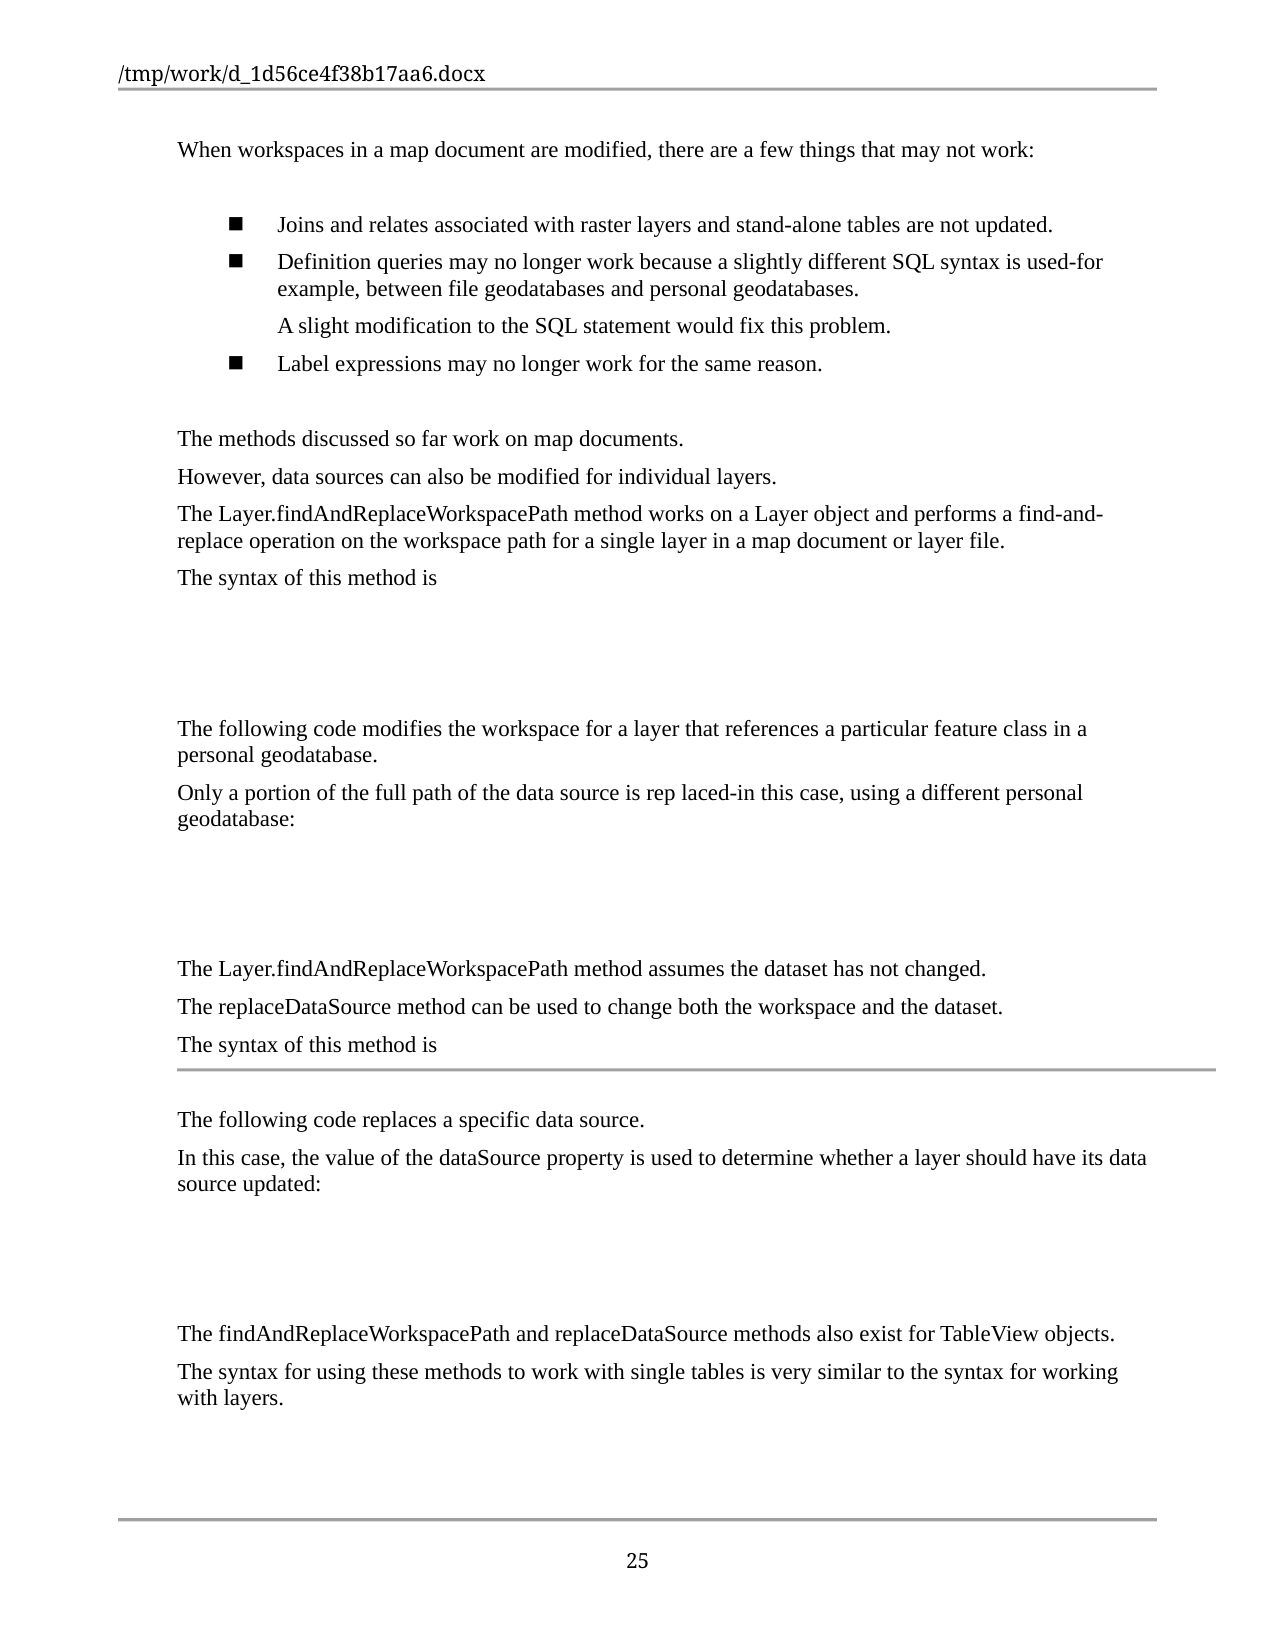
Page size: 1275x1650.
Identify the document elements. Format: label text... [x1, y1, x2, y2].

text The following code modifies the workspace for a layer that references a particular feature class in a personal geodatabase. [177, 715, 1157, 767]
list Definition queries may no longer work because a slightly different SQL syntax is used-for example, between file geodatabases and personal geodatabases. [227, 248, 1157, 301]
text In this case, the value of the dataSource property is used to determine whether a layer should have its data source updated: [177, 1143, 1157, 1196]
text Only a portion of the full path of the data source is rep laced-in this case, using a different personal geodatabase: [177, 779, 1157, 831]
text The following code replaces a specific data source. [177, 1106, 1157, 1132]
list Joins and relates associated with raster layers and stand-alone tables are not updated. [227, 211, 1157, 237]
text The syntax for using these methods to work with single tables is very similar to the syntax for working with layers. [177, 1358, 1157, 1411]
text The Layer.findAndReplaceWorkspacePath method works on a Layer object and performs a find-and-replace operation on the workspace path for a single layer in a map document or layer file. [177, 500, 1157, 553]
text The replaceDataSource method can be used to change both the workspace and the dataset. [177, 993, 1157, 1019]
text The findAndReplaceWorkspacePath and replaceDataSource methods also exist for TableView objects. [177, 1320, 1157, 1347]
text The syntax of this method is [177, 564, 1157, 591]
text However, data sources can also be modified for individual layers. [177, 463, 1157, 489]
text When workspaces in a map document are modified, there are a few things that may not work: [177, 136, 1157, 162]
text The syntax of this method is [177, 1031, 1157, 1057]
text A slight modification to the SQL statement would fix this problem. [277, 312, 1157, 339]
list Label expressions may no longer work for the same reason. [227, 350, 1157, 376]
text The Layer.findAndReplaceWorkspacePath method assumes the dataset has not changed. [177, 956, 1157, 982]
text The methods discussed so far work on map documents. [177, 425, 1157, 452]
